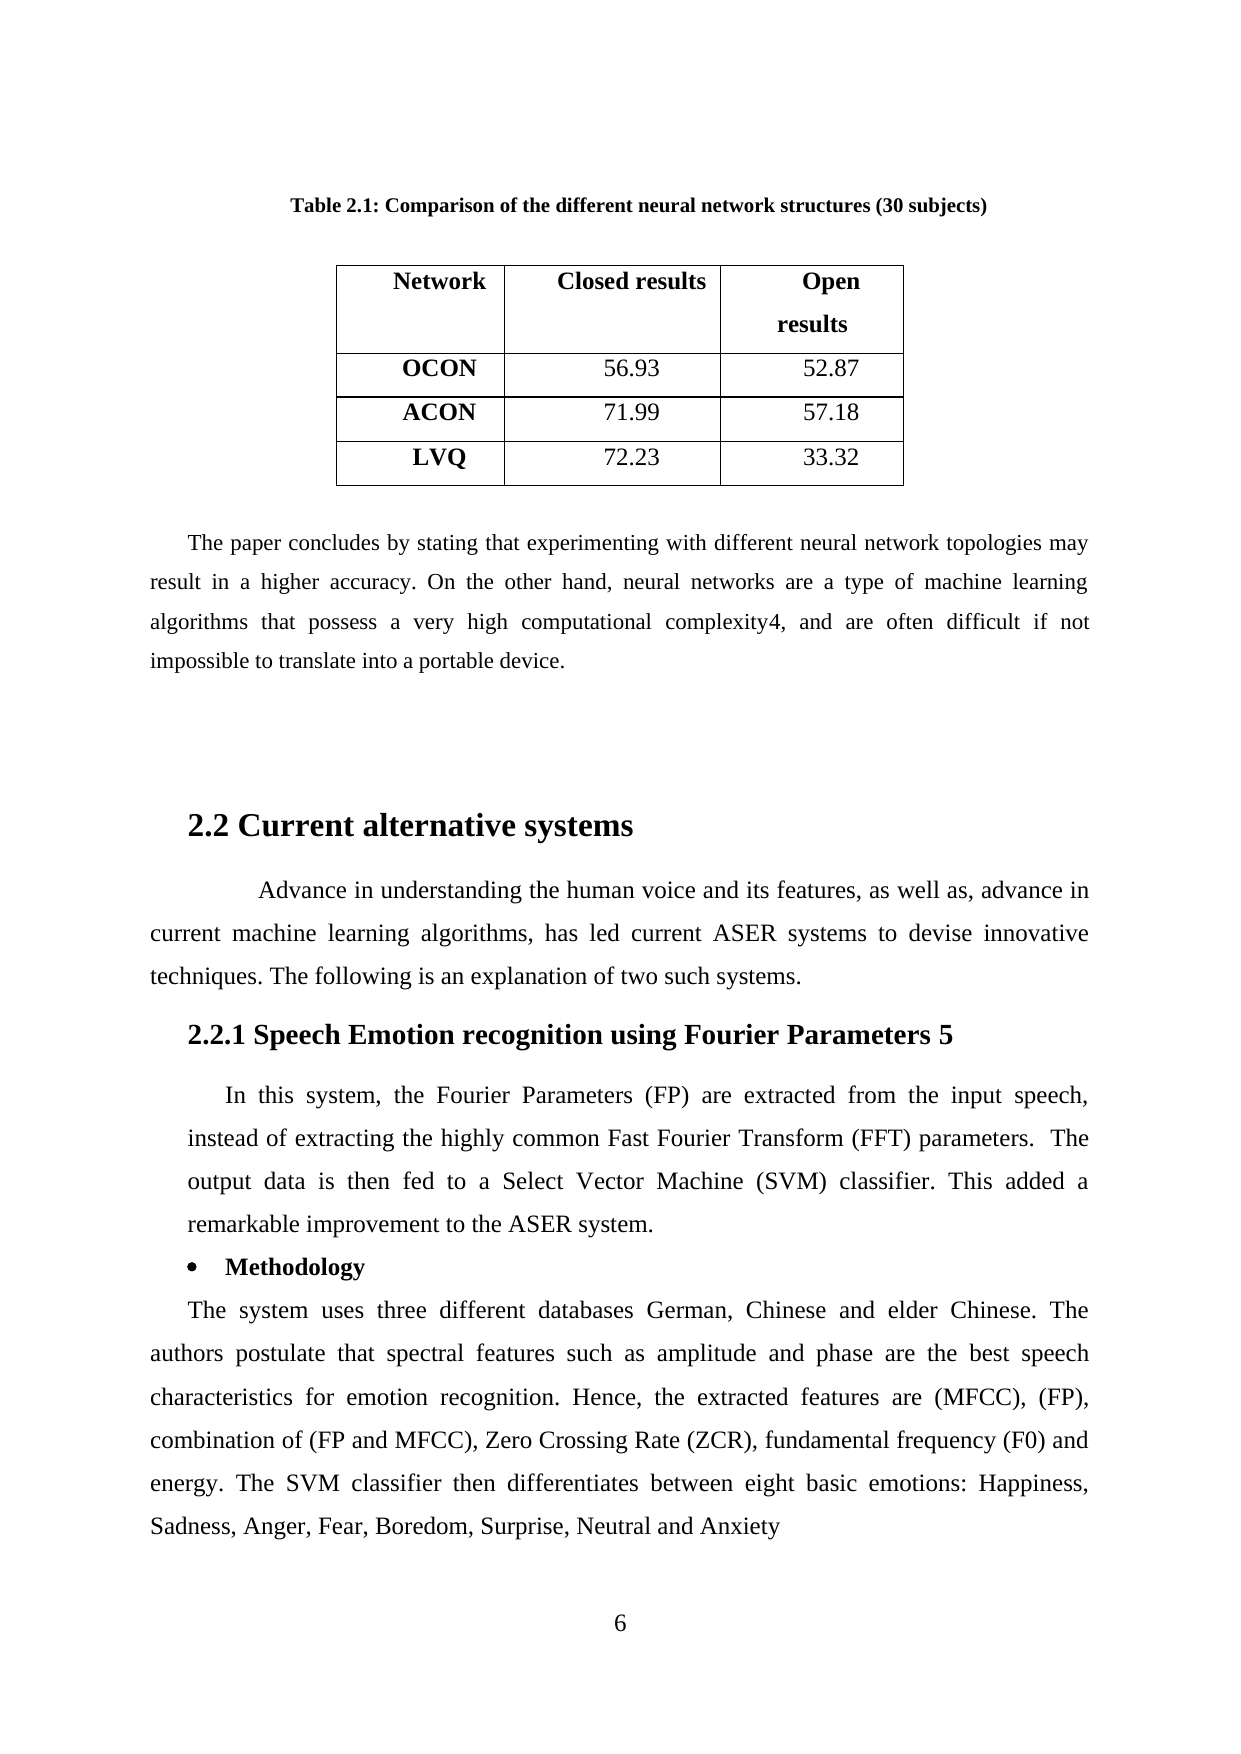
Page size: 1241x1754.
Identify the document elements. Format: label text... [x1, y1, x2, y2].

table_cell OCON [337, 354, 504, 396]
table_cell 33.32 [721, 442, 903, 484]
text The paper concludes by stating that experimenting with different neural network topologies may result in a higher accuracy. On the other hand, neural networks are a type of machine learning algorithms that possess a very high computational complexity, and are often difficult if not impossible to translate into a portable device. [150, 529, 1090, 673]
text In this system, the Fourier Parameters (FP) are extracted from the input speech, instead of extracting the highly common Fast Fourier Transform (FFT) parameters. The output data is then fed to a Select Vector Machine (SVM) classifier. This added a remarkable improvement to the ASER system. [187, 1080, 1090, 1238]
text The system uses three different databases German, Chinese and elder Chinese. The authors postulate that spectral features such as amplitude and phase are the best speech characteristics for emotion recognition. Hence, the extracted features are (MFCC), (FP), combination of (FP and MFCC), Zero Crossing Rate (ZCR), fundamental frequency (F0) and energy. The SVM classifier then differentiates between eight basic emotions: Happiness, Sadness, Anger, Fear, Boredom, Surprise, Neutral and Anxiety [150, 1295, 1090, 1540]
table_cell ACON [337, 398, 504, 441]
table_header Closed results [505, 266, 720, 352]
table_header Network [337, 266, 504, 352]
table_cell 57.18 [721, 398, 903, 441]
list Methodology [150, 1252, 1090, 1281]
table_cell 52.87 [721, 354, 903, 396]
table_header Open results [721, 266, 903, 352]
text Advance in understanding the human voice and its features, as well as, advance in current machine learning algorithms, has led current ASER systems to devise innovative techniques. The following is an explanation of two such systems. [150, 875, 1090, 990]
subtitle 2.2.1 Speech Emotion recognition using Fourier Parameters [150, 1017, 1090, 1051]
table_cell 72.23 [505, 442, 720, 484]
text Table 2.1: Comparison of the different neural network structures (30 subjects) [150, 193, 1090, 217]
table_cell 71.99 [505, 398, 720, 441]
table_cell 56.93 [505, 354, 720, 396]
table_cell LVQ [337, 442, 504, 484]
subtitle 2.2 Current alternative systems [150, 805, 1090, 843]
